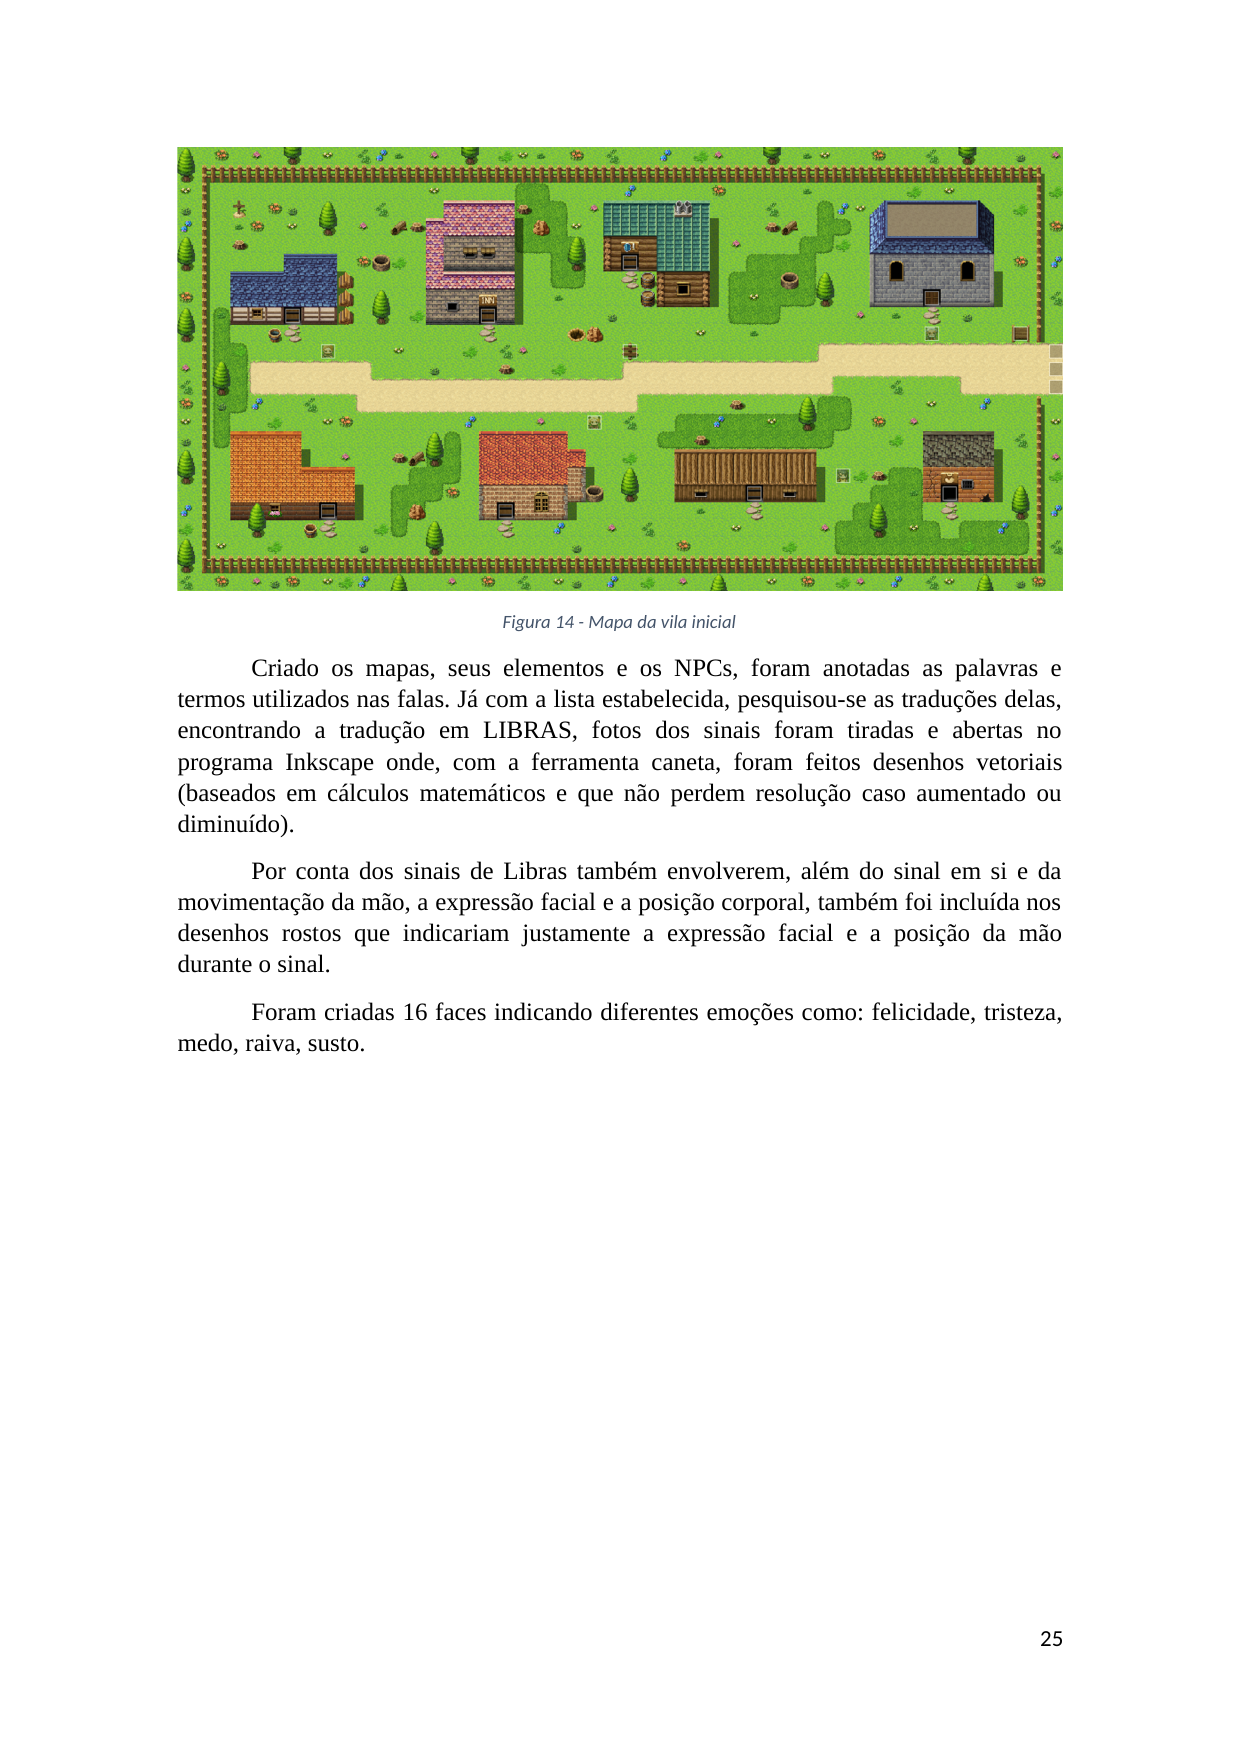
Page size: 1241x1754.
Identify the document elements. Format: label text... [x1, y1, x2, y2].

picture [177, 147, 1063, 591]
text Criado os mapas, seus elementos e os NPCs, foram anotadas as palavras e termos utilizados nas falas. Já com a lista estabelecida, pesquisou-se as traduções delas, encontrando a tradução em LIBRAS, fotos dos sinais foram tiradas e abertas no programa Inkscape onde, com a ferramenta caneta, foram feitos desenhos vetoriais (baseados em cálculos matemáticos e que não perdem resolução caso aumentado ou diminuído). [177, 653, 1063, 837]
text Foram criadas 16 faces indicando diferentes emoções como: felicidade, tristeza, medo, raiva, susto. [177, 997, 1063, 1057]
text Por conta dos sinais de Libras também envolverem, além do sinal em si e da movimentação da mão, a expressão facial e a posição corporal, também foi incluída nos desenhos rostos que indicariam justamente a expressão facial e a posição da mão durante o sinal. [177, 856, 1063, 978]
